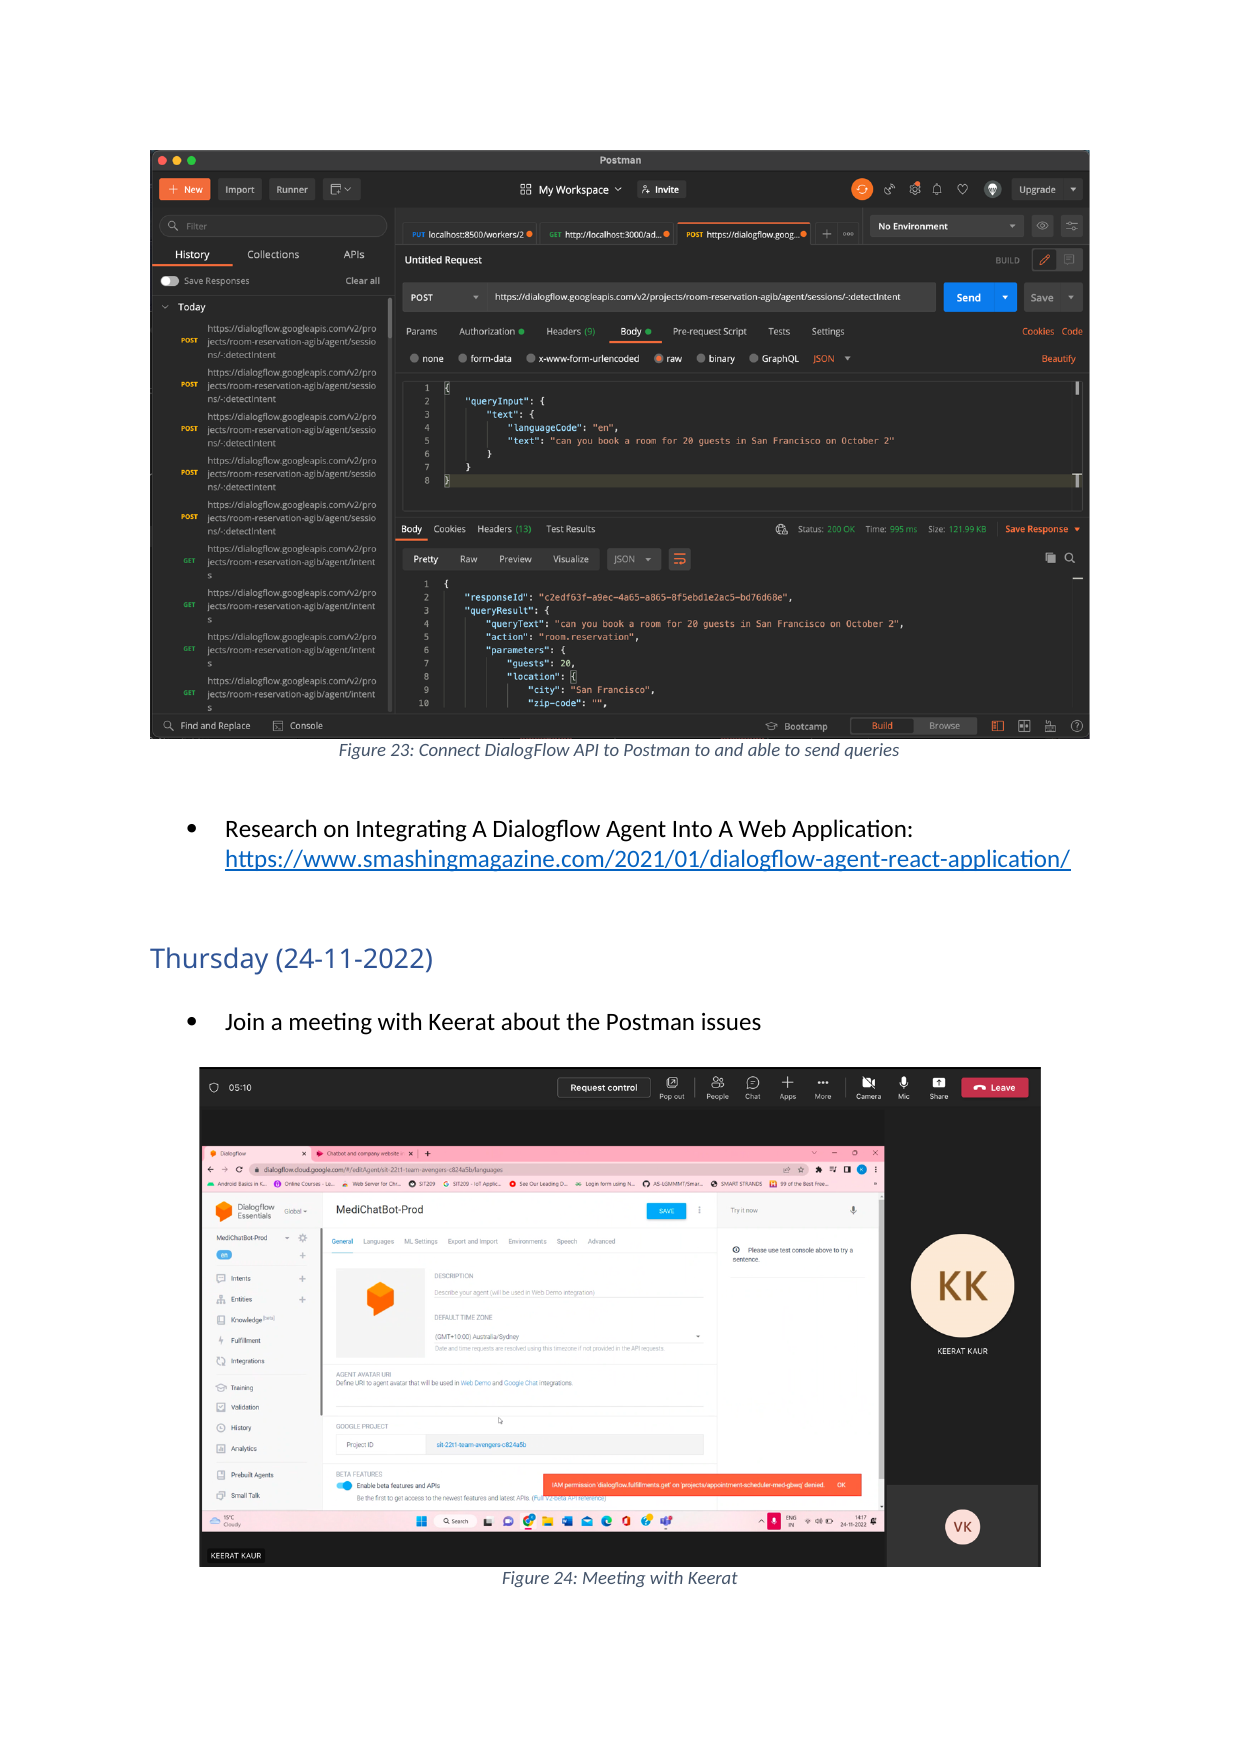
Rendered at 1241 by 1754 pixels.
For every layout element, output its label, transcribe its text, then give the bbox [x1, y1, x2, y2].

list Join a meeting with Keerat about the Postman issues [187, 1006, 1090, 1037]
subtitle Thursday (24-11-2022) [150, 939, 1090, 976]
picture [199, 1067, 1041, 1567]
picture [150, 150, 1090, 739]
list Research on Integrating A Dialogflow Agent Into A Web Application: https://www.smashingmagazine.com/2021/01/dialogflow-agent-react-application/ [187, 813, 1090, 874]
text Figure 24: Meeting with Keerat [150, 1566, 1090, 1589]
text Figure 23: Connect DialogFlow API to Postman to and able to send queries [150, 739, 1090, 761]
